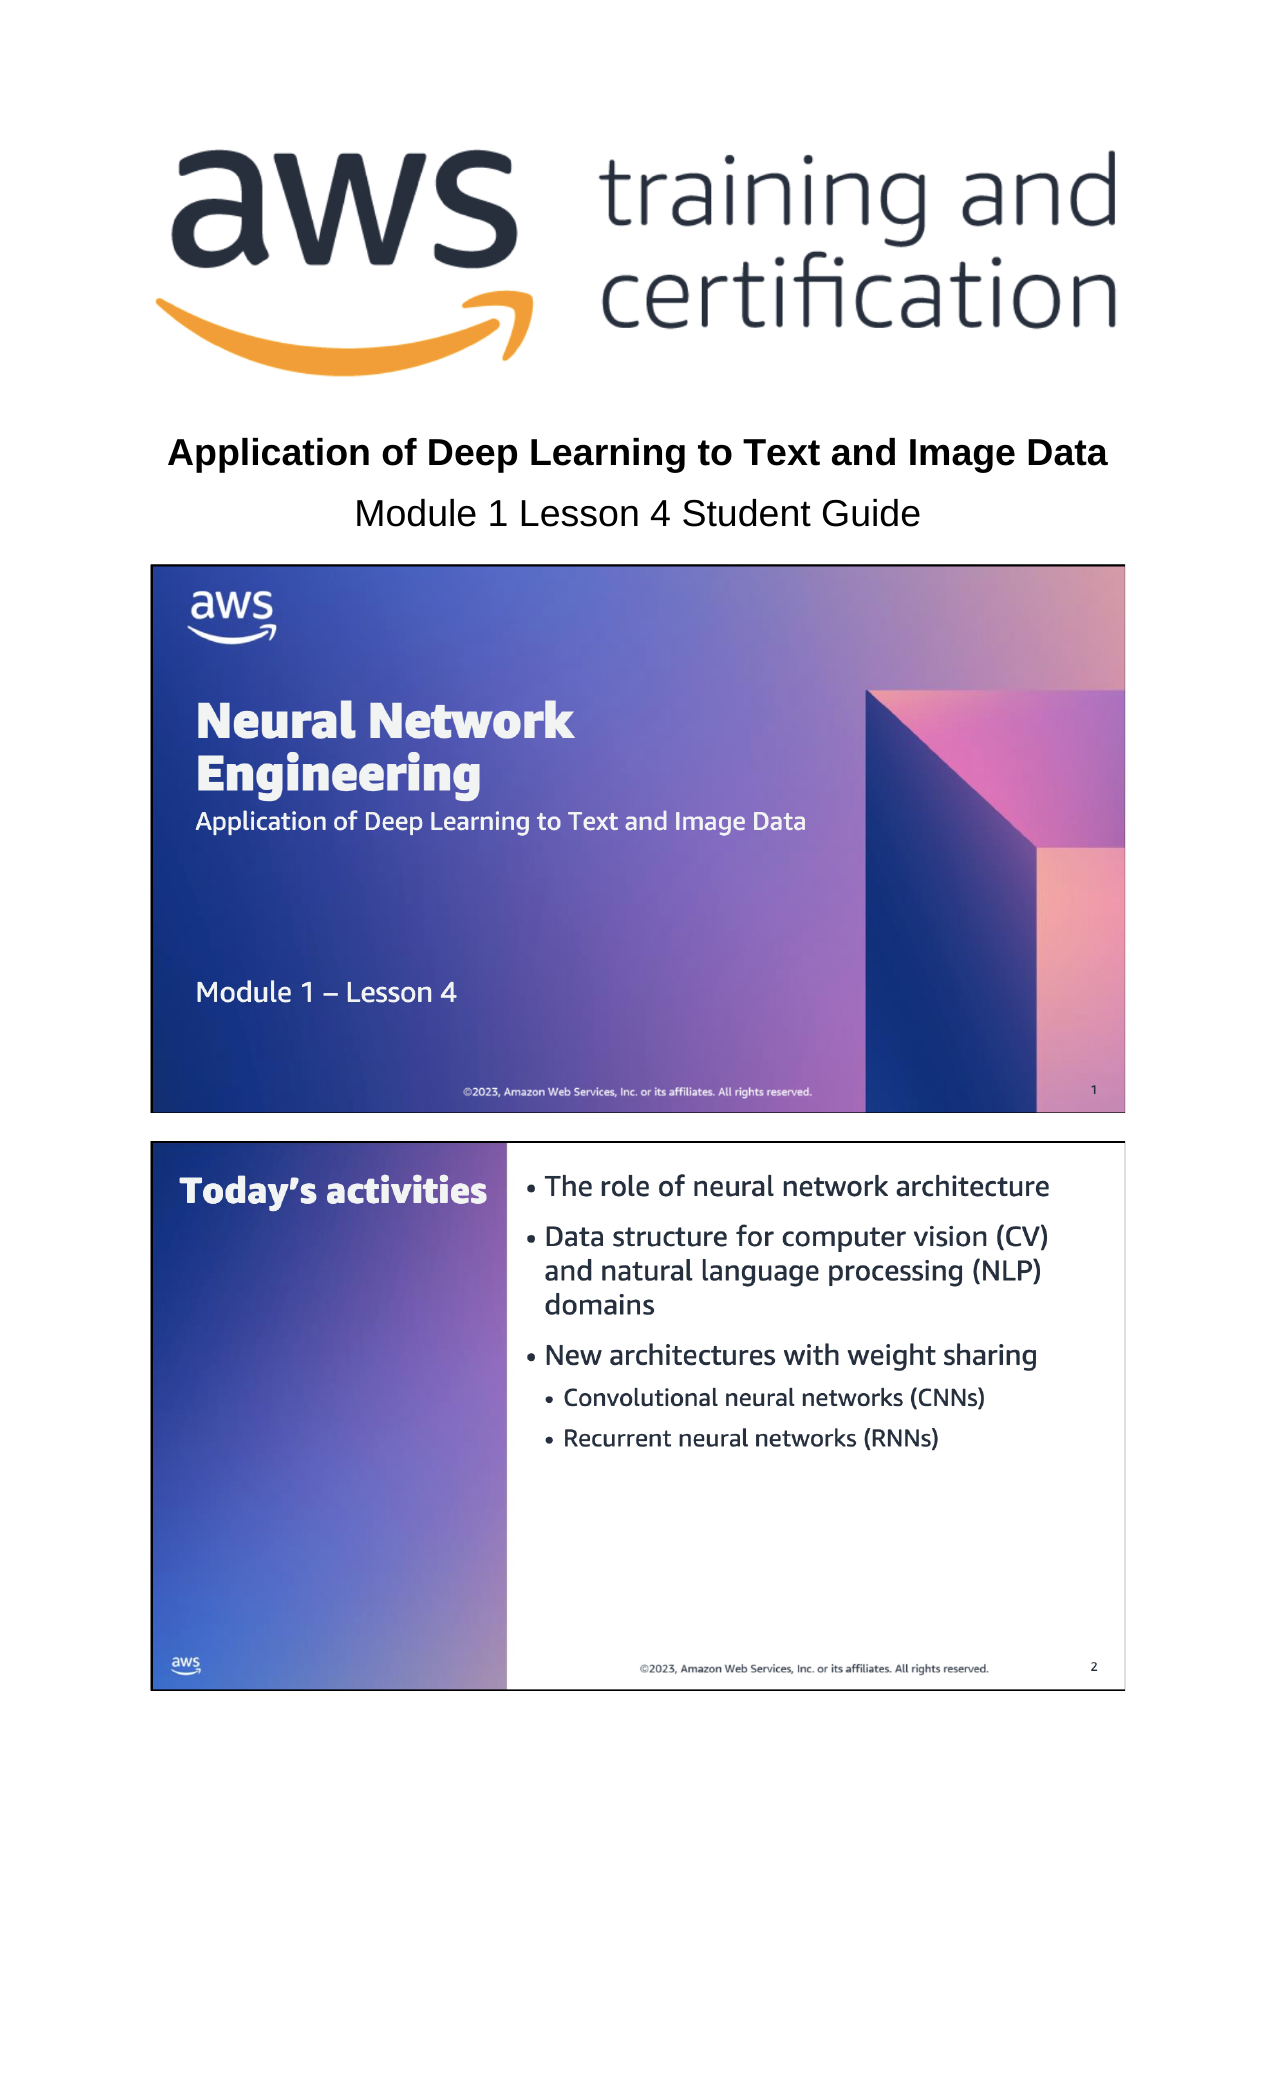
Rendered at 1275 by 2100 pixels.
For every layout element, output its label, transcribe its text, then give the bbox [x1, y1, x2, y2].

text Module 1 Lesson 4 Student Guide [150, 492, 1125, 535]
picture [150, 1141, 1125, 1691]
text Application of Deep Learning to Text and Image Data [150, 430, 1125, 473]
picture [150, 563, 1125, 1113]
picture [150, 134, 1125, 388]
